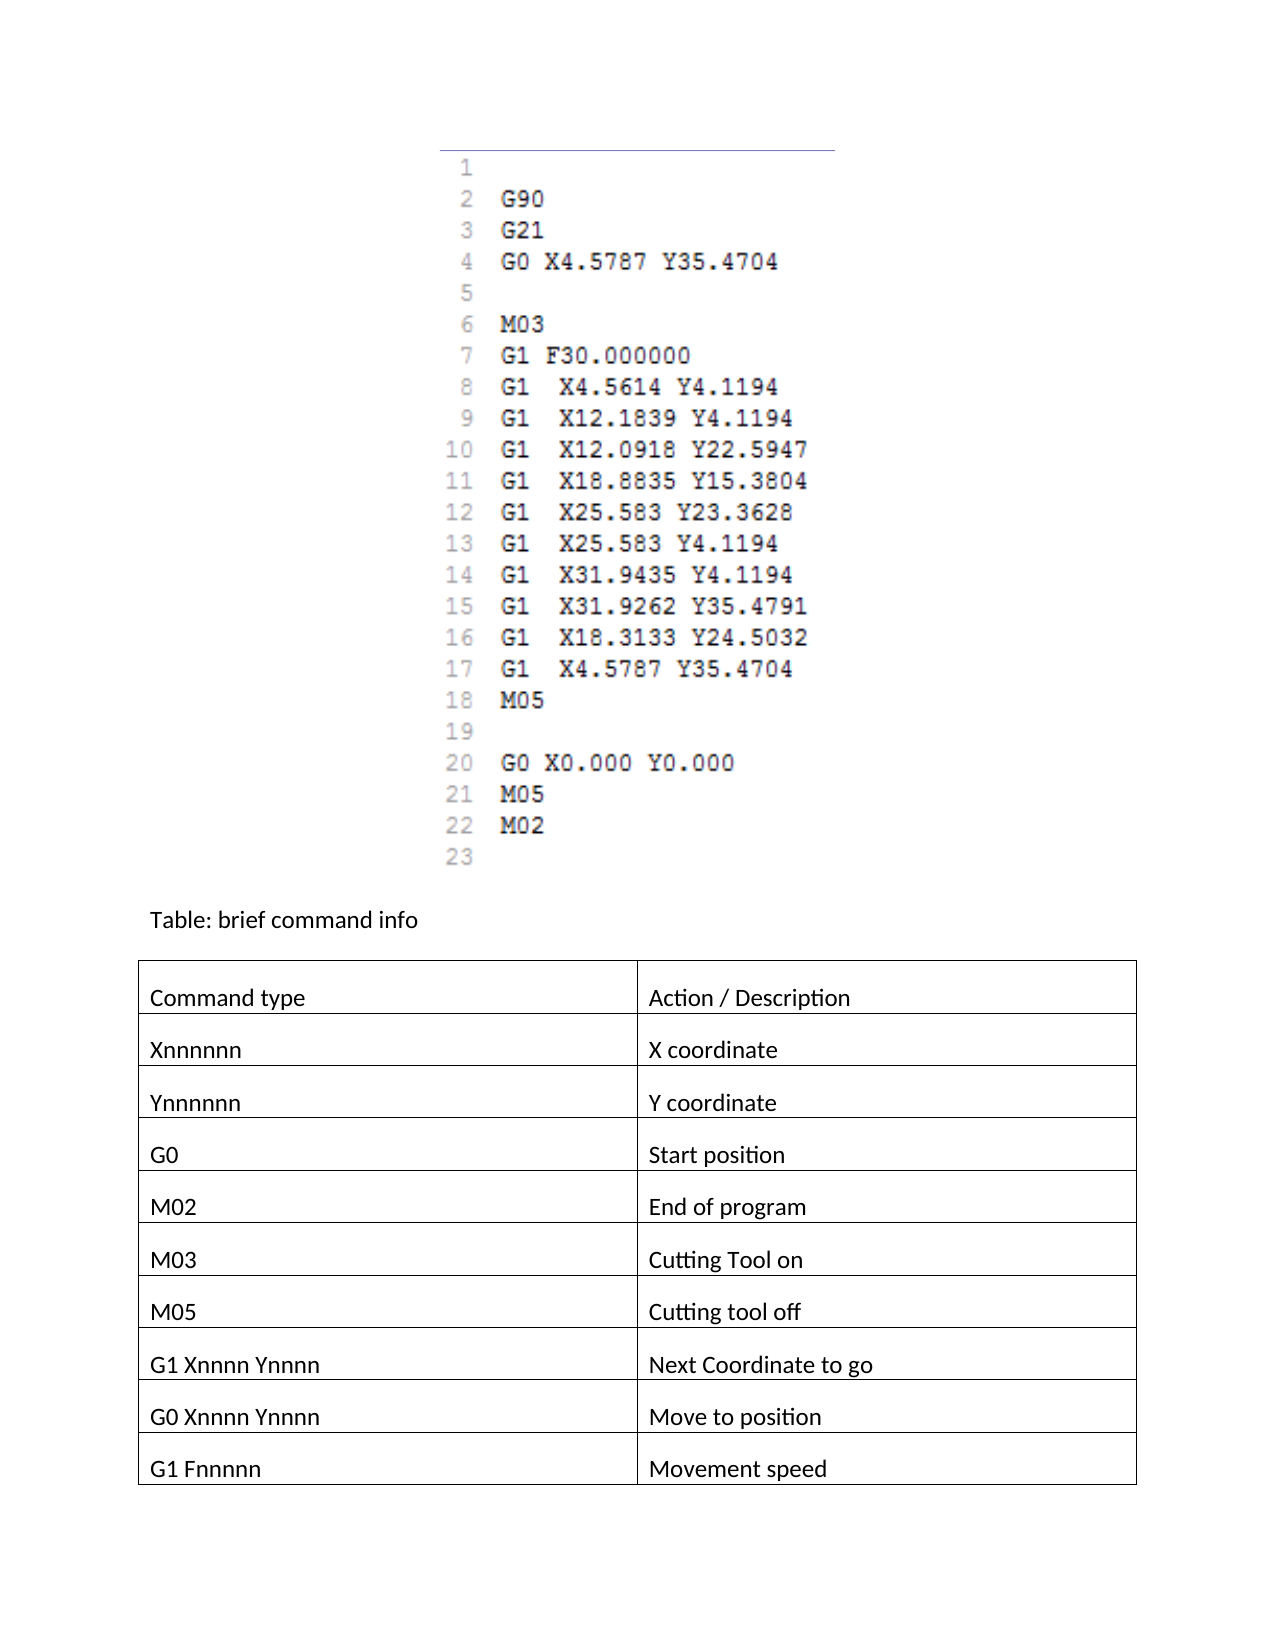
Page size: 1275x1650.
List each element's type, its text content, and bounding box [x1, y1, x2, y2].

text Table: brief command info [150, 904, 1125, 935]
table_header Action / Description [638, 961, 1136, 1012]
table_cell Move to position [638, 1380, 1136, 1432]
table_cell Next Coordinate to go [638, 1328, 1136, 1379]
table_cell G1 Xnnnn Ynnnn [139, 1328, 637, 1379]
picture [439, 150, 836, 880]
table_cell Cutting Tool on [638, 1223, 1136, 1274]
table_cell M02 [139, 1171, 637, 1222]
table_cell G1 Fnnnnn [139, 1433, 637, 1484]
table_cell Start position [638, 1118, 1136, 1170]
table_cell Y coordinate [638, 1066, 1136, 1117]
table_cell Cutting tool off [638, 1276, 1136, 1327]
table_cell M05 [139, 1276, 637, 1327]
table_cell Xnnnnnn [139, 1014, 637, 1065]
table_cell End of program [638, 1171, 1136, 1222]
table_cell M03 [139, 1223, 637, 1274]
table_cell X coordinate [638, 1014, 1136, 1065]
table_cell G0 [139, 1118, 637, 1170]
table_cell Ynnnnnn [139, 1066, 637, 1117]
table_cell G0 Xnnnn Ynnnn [139, 1380, 637, 1432]
table_cell Movement speed [638, 1433, 1136, 1484]
table_header Command type [139, 961, 637, 1012]
